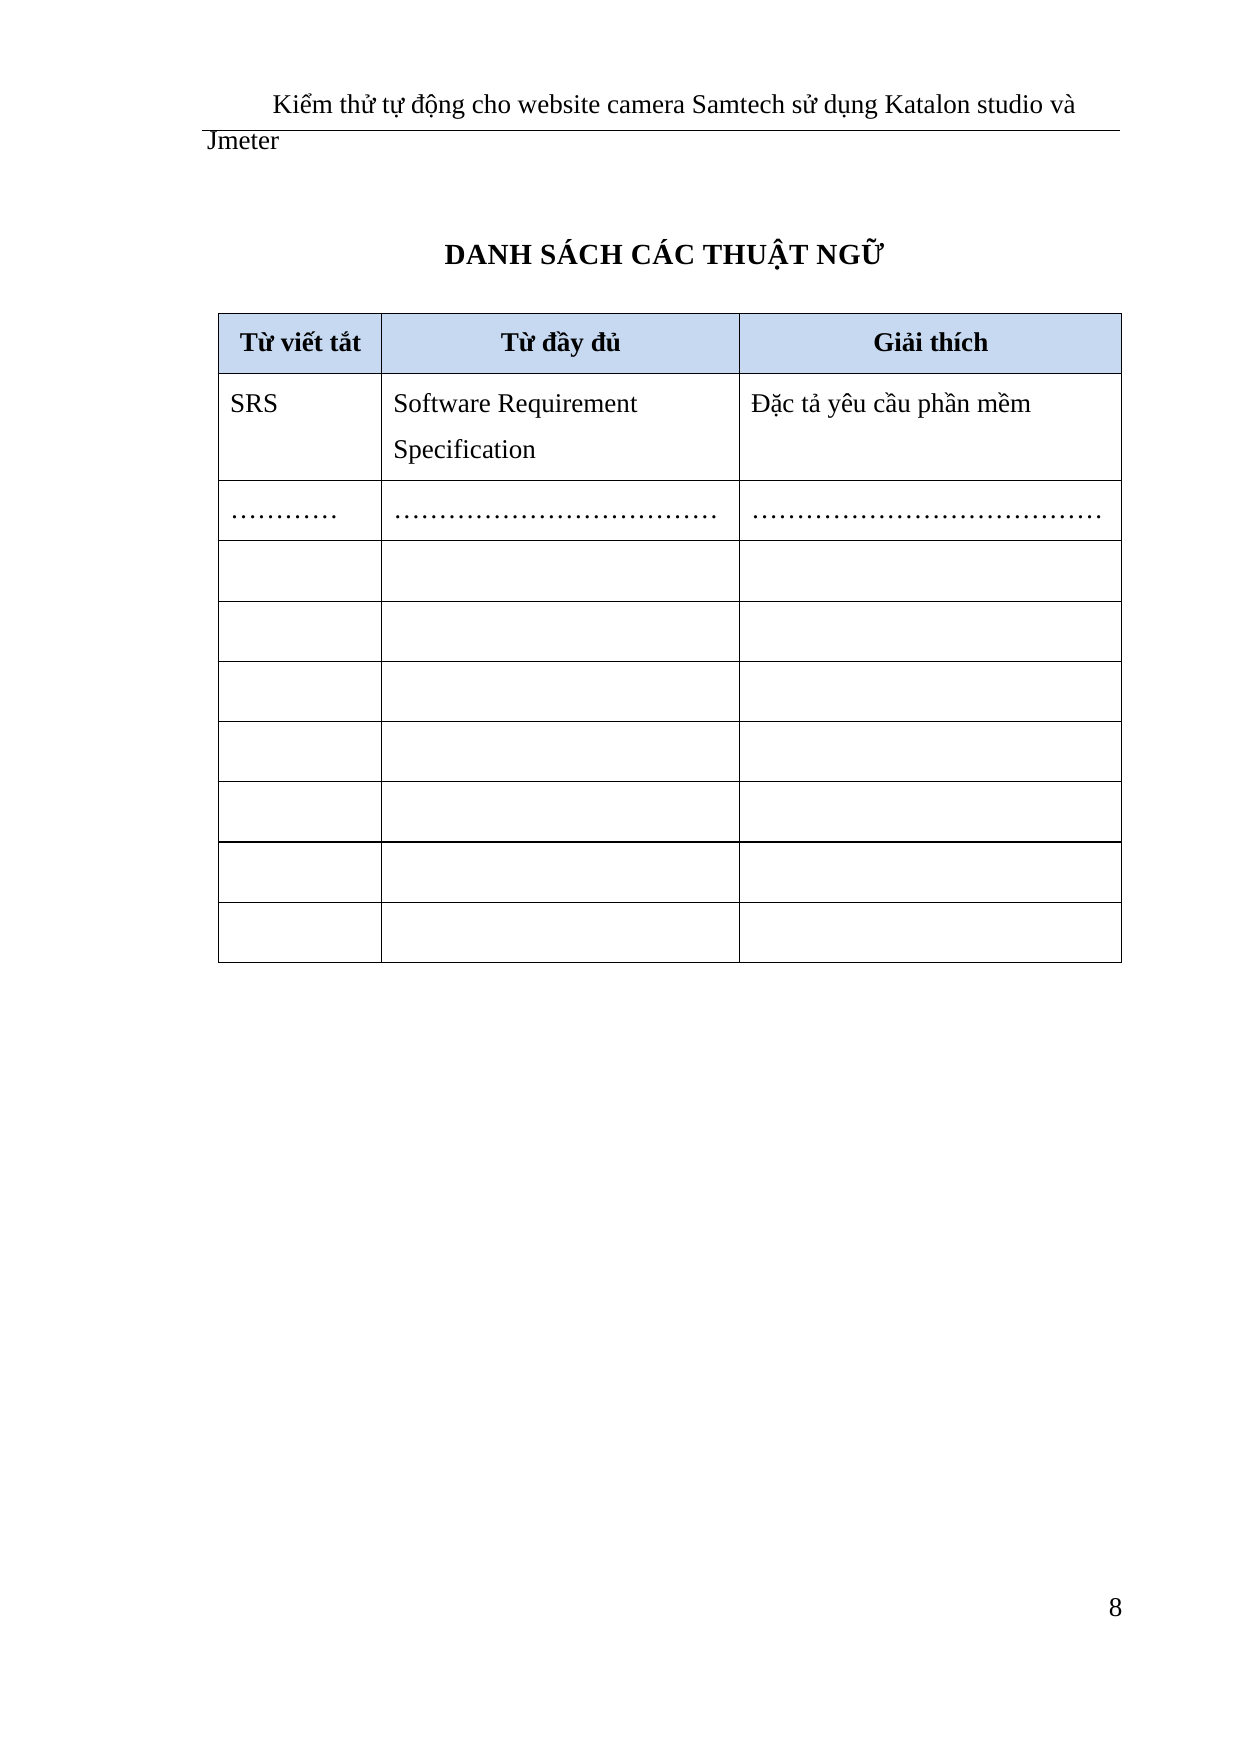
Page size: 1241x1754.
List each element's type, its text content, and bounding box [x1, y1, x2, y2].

table_cell [219, 782, 381, 841]
table_cell [740, 662, 1121, 721]
table_cell [382, 541, 739, 601]
table_cell [219, 843, 381, 902]
table_cell [219, 722, 381, 781]
table_cell [219, 541, 381, 601]
table_cell [740, 541, 1121, 601]
table_cell [219, 662, 381, 721]
table_cell [740, 602, 1121, 661]
table_cell [740, 903, 1121, 962]
table_cell Software Requirement Specification [382, 374, 739, 480]
table_cell ………… [219, 481, 381, 540]
table_cell [740, 782, 1121, 841]
table_cell [219, 903, 381, 962]
table_cell [382, 662, 739, 721]
table_cell [382, 782, 739, 841]
table_cell [382, 722, 739, 781]
text DANH SÁCH CÁC THUẬT NGỮ [207, 237, 1122, 271]
table_cell [382, 903, 739, 962]
table_cell [382, 843, 739, 902]
table_header Giải thích [740, 314, 1121, 373]
table_cell [740, 722, 1121, 781]
table_cell Đặc tả yêu cầu phần mềm [740, 374, 1121, 480]
table_cell SRS [219, 374, 381, 480]
table_cell ………………………………… [740, 481, 1121, 540]
table_header Từ đầy đủ [382, 314, 739, 373]
table_header Từ viết tắt [219, 314, 381, 373]
table_cell [219, 602, 381, 661]
table_cell ……………………………… [382, 481, 739, 540]
table_cell [382, 602, 739, 661]
table_cell [740, 843, 1121, 902]
